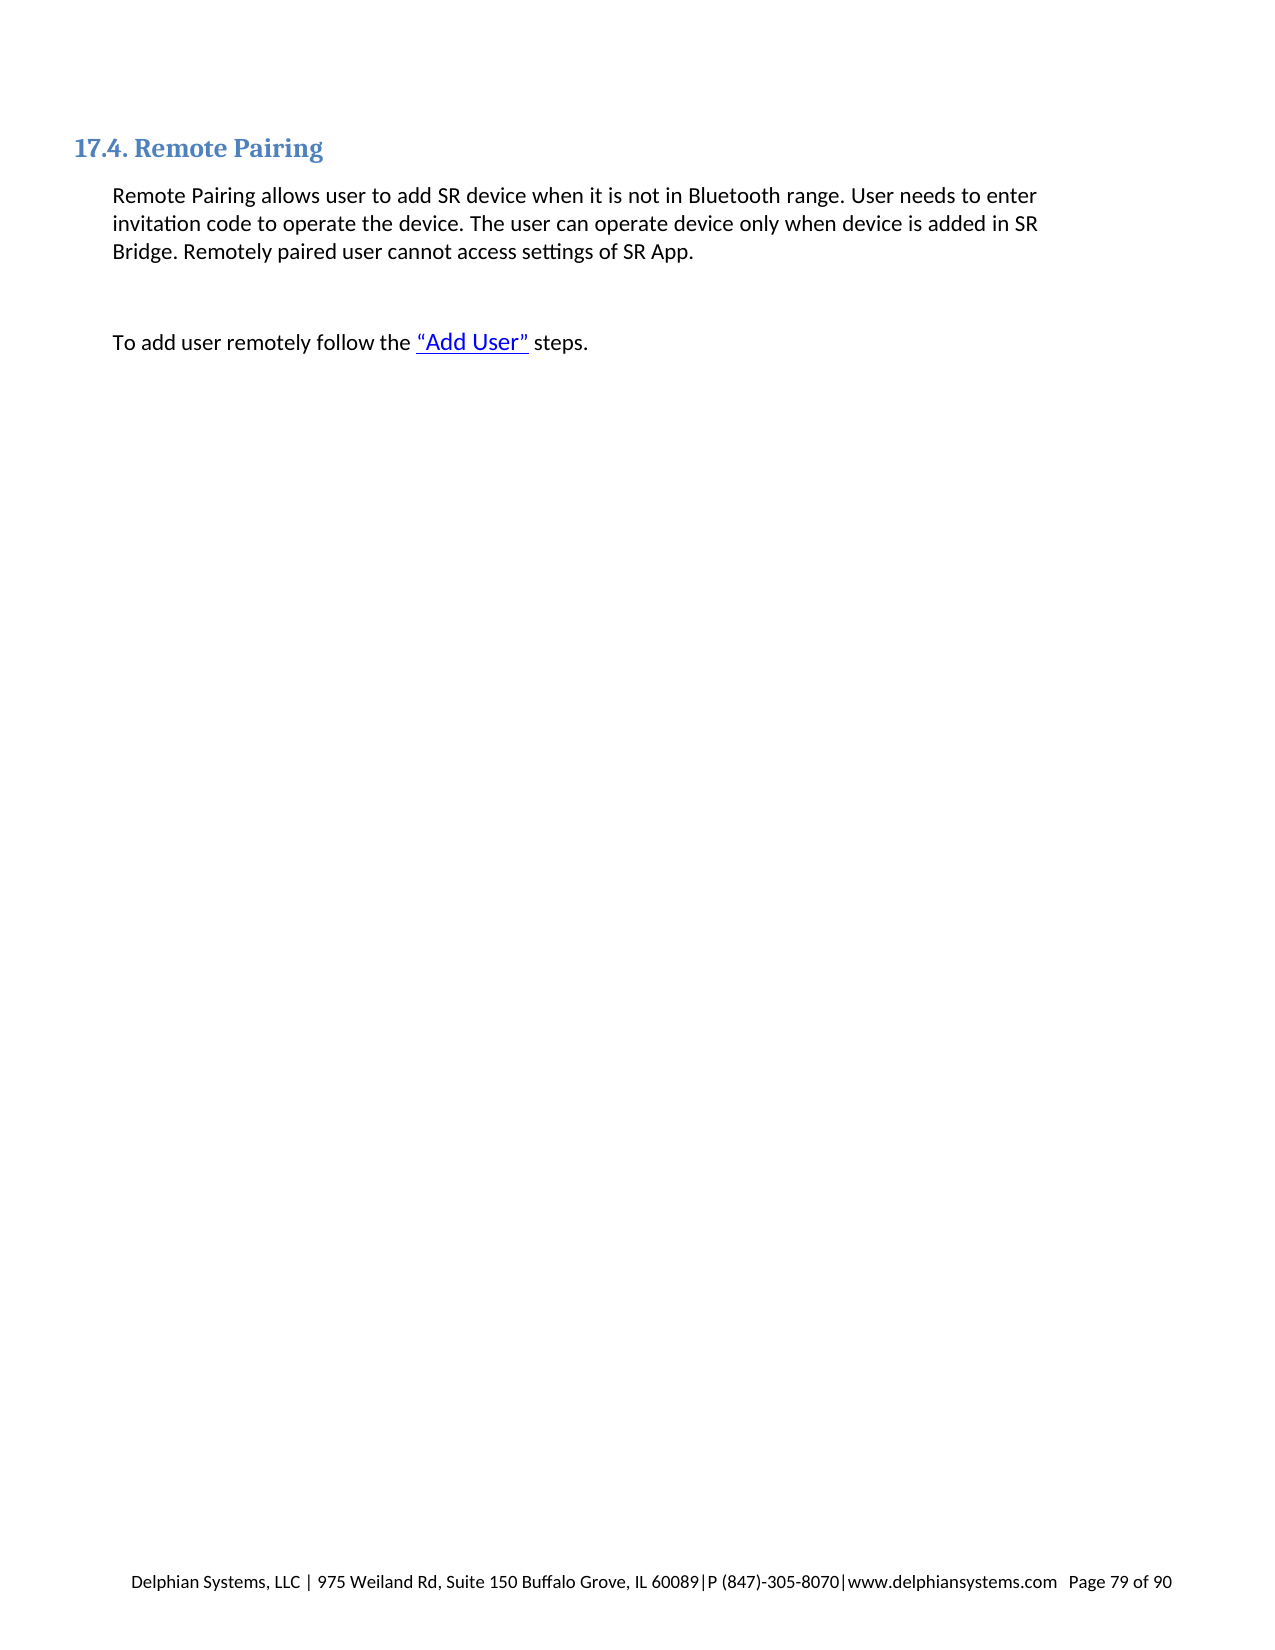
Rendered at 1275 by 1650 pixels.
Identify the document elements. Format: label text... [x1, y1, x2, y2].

subtitle Remote Pairing [75, 133, 1018, 164]
list Remote Pairing allows user to add SR device when it is not in Bluetooth range. User needs to enter invitation code to operate the device. The user can operate device only when device is added in SR Bridge. Remotely paired user cannot access settings of SR App. [112, 181, 1018, 265]
text To add user remotely follow the “Add User” steps. [112, 326, 1018, 357]
